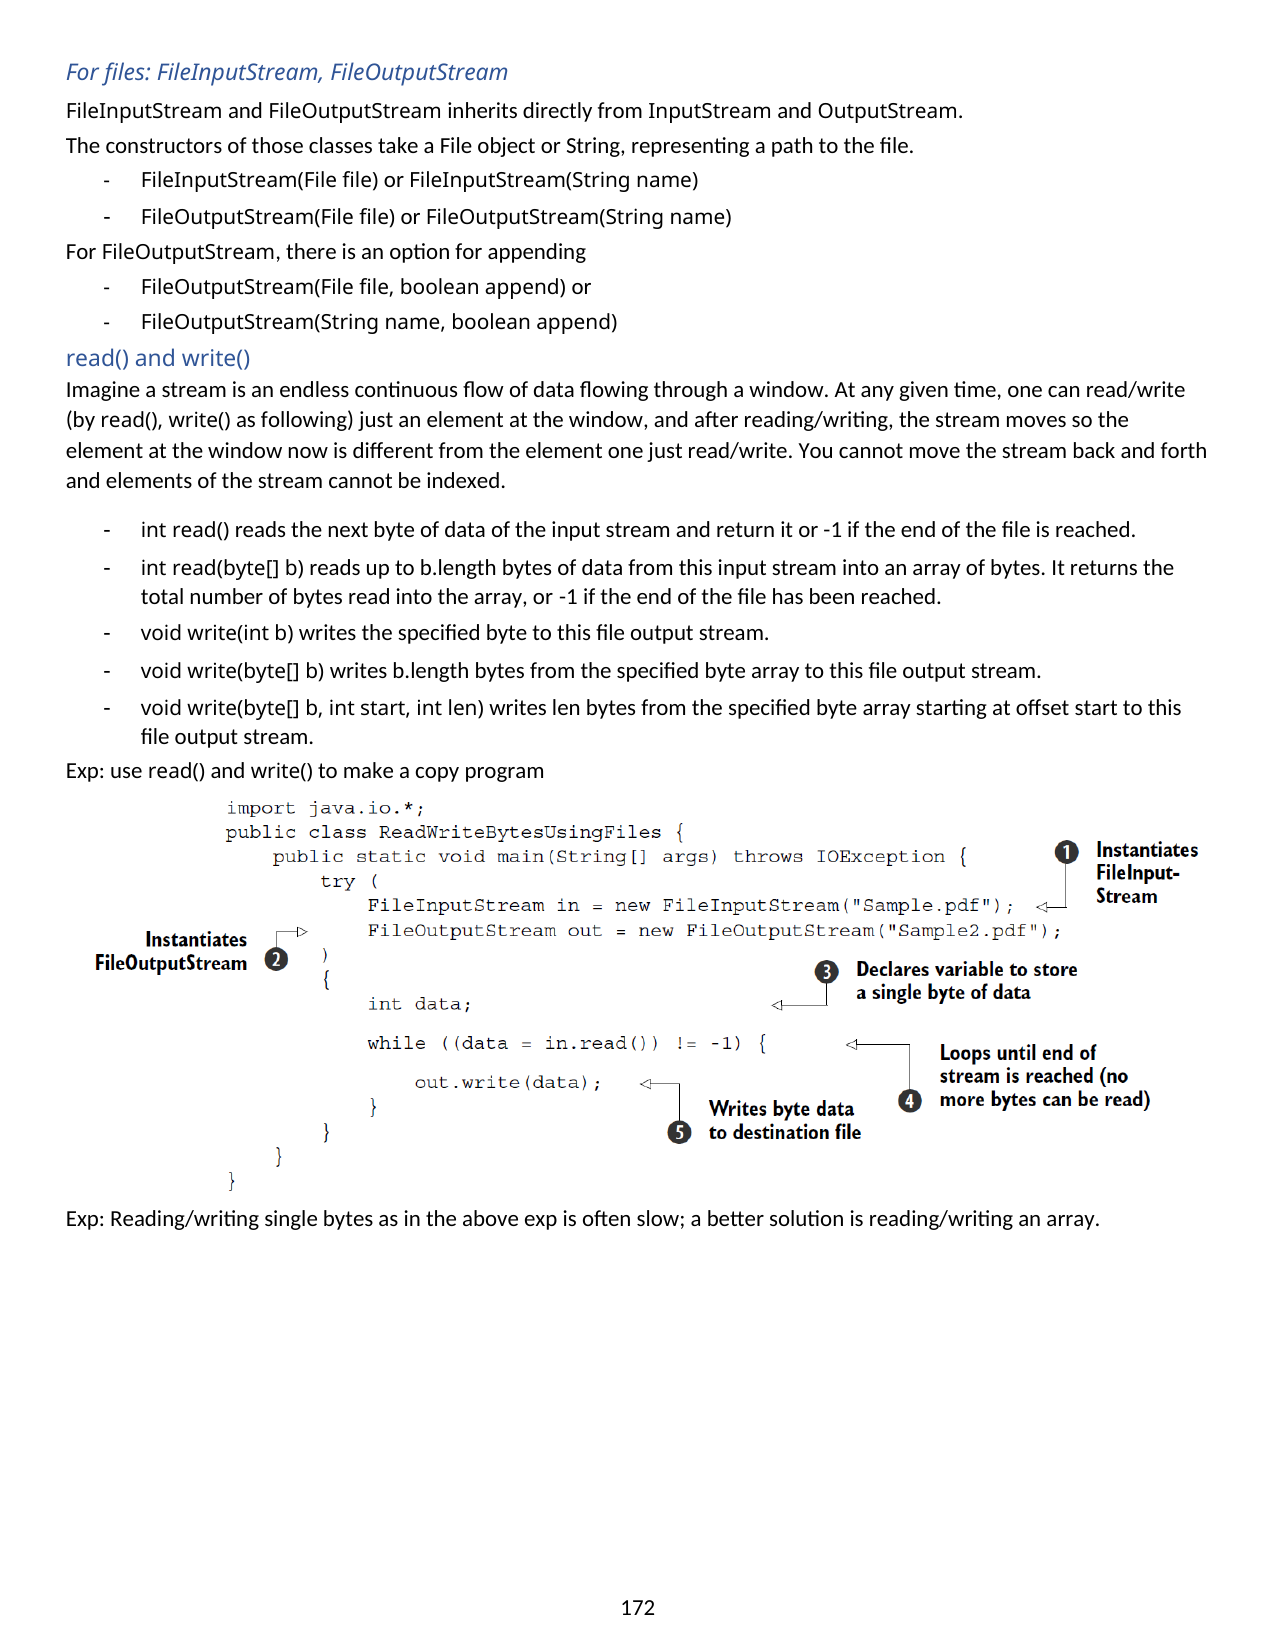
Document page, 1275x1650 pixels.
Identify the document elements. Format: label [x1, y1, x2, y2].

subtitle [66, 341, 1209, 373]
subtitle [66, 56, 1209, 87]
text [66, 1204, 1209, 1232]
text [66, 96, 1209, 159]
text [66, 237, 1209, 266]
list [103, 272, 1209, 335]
picture [65, 791, 1210, 1198]
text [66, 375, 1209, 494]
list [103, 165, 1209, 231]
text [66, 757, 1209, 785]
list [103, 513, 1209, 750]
